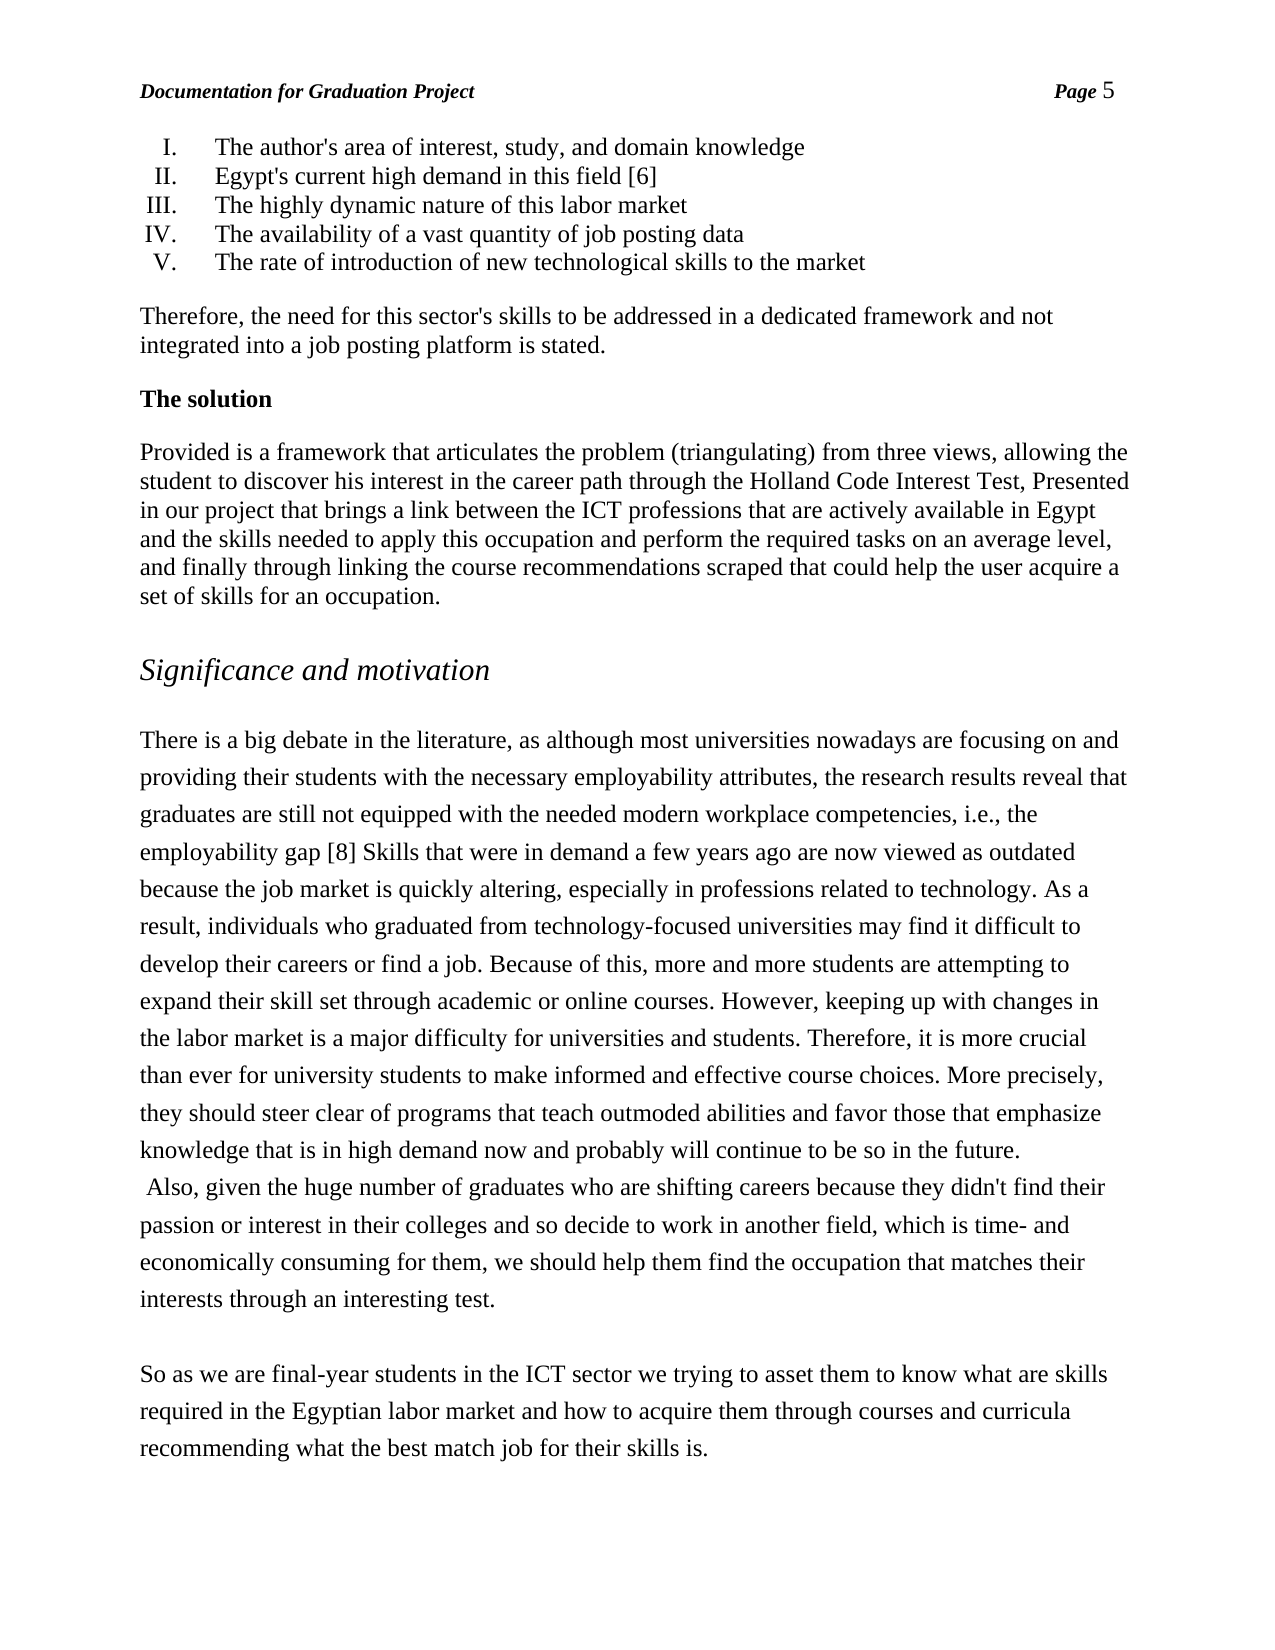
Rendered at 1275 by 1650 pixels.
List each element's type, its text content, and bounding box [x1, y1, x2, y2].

text The solution [139, 384, 1136, 412]
subtitle Significance and motivation [139, 652, 1136, 688]
list The rate of introduction of new technological skills to the market [177, 247, 1136, 276]
list The highly dynamic nature of this labor market [177, 190, 1136, 219]
text Therefore, the need for this sector's skills to be addressed in a dedicated framework and not integrated into a job posting platform is stated. [139, 301, 1136, 359]
text Provided is a framework that articulates the problem (triangulating) from three views, allowing the student to discover his interest in the career path through the Holland Code Interest Test, Presented in our project that brings a link between the ICT professions that are actively available in Egypt and the skills needed to apply this occupation and perform the required tasks on an average level, and finally through linking the course recommendations scraped that could help the user acquire a set of skills for an occupation. [139, 437, 1136, 610]
text Also, given the huge number of graduates who are shifting careers because they didn't find their passion or interest in their colleges and so decide to work in another field, which is time- and economically consuming for them, we should help them find the occupation that matches their interests through an interesting test. [139, 1172, 1136, 1313]
list The author's area of interest, study, and domain knowledge [177, 132, 1136, 161]
text So as we are final-year students in the ICT sector we trying to asset them to know what are skills required in the Egyptian labor market and how to acquire them through courses and curricula recommending what the best match job for their skills is. [139, 1359, 1136, 1462]
text There is a big debate in the literature, as although most universities nowadays are focusing on and providing their students with the necessary employability attributes, the research results reveal that graduates are still not equipped with the needed modern workplace competencies, i.e., the employability gap [8] Skills that were in demand a few years ago are now viewed as outdated because the job market is quickly altering, especially in professions related to technology. As a result, individuals who graduated from technology-focused universities may find it difficult to develop their careers or find a job. Because of this, more and more students are attempting to expand their skill set through academic or online courses. However, keeping up with changes in the labor market is a major difficulty for universities and students. Therefore, it is more crucial than ever for university students to make informed and effective course choices. More precisely, they should steer clear of programs that teach outmoded abilities and favor those that emphasize knowledge that is in high demand now and probably will continue to be so in the future. [139, 725, 1136, 1164]
list Egypt's current high demand in this field [6] [177, 161, 1136, 190]
list The availability of a vast quantity of job posting data [177, 219, 1136, 247]
